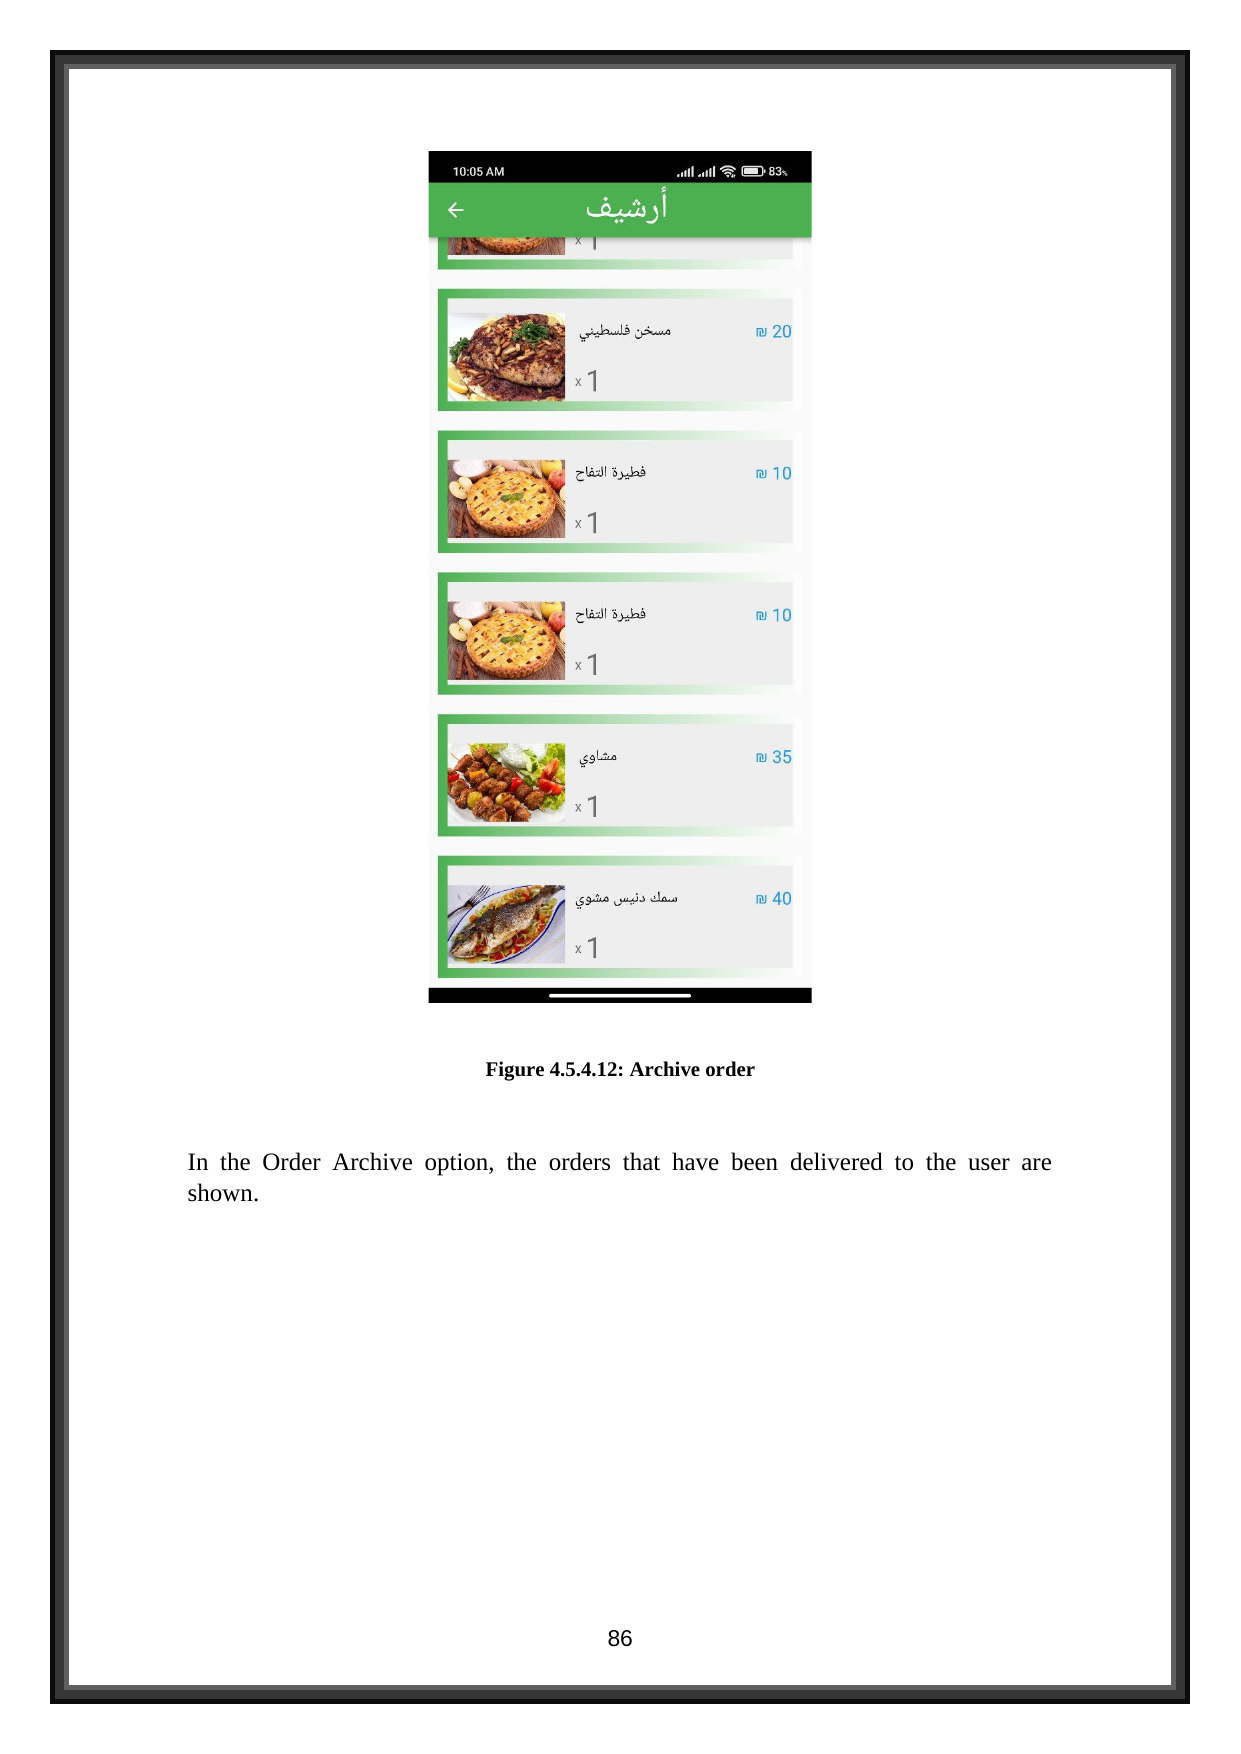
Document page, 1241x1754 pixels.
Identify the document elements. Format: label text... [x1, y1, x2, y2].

text Figure 4.5.4.12: Archive order [187, 1056, 1053, 1081]
picture [428, 151, 812, 1003]
text In the Order Archive option, the orders that have been delivered to the user are shown. [187, 1147, 1053, 1207]
